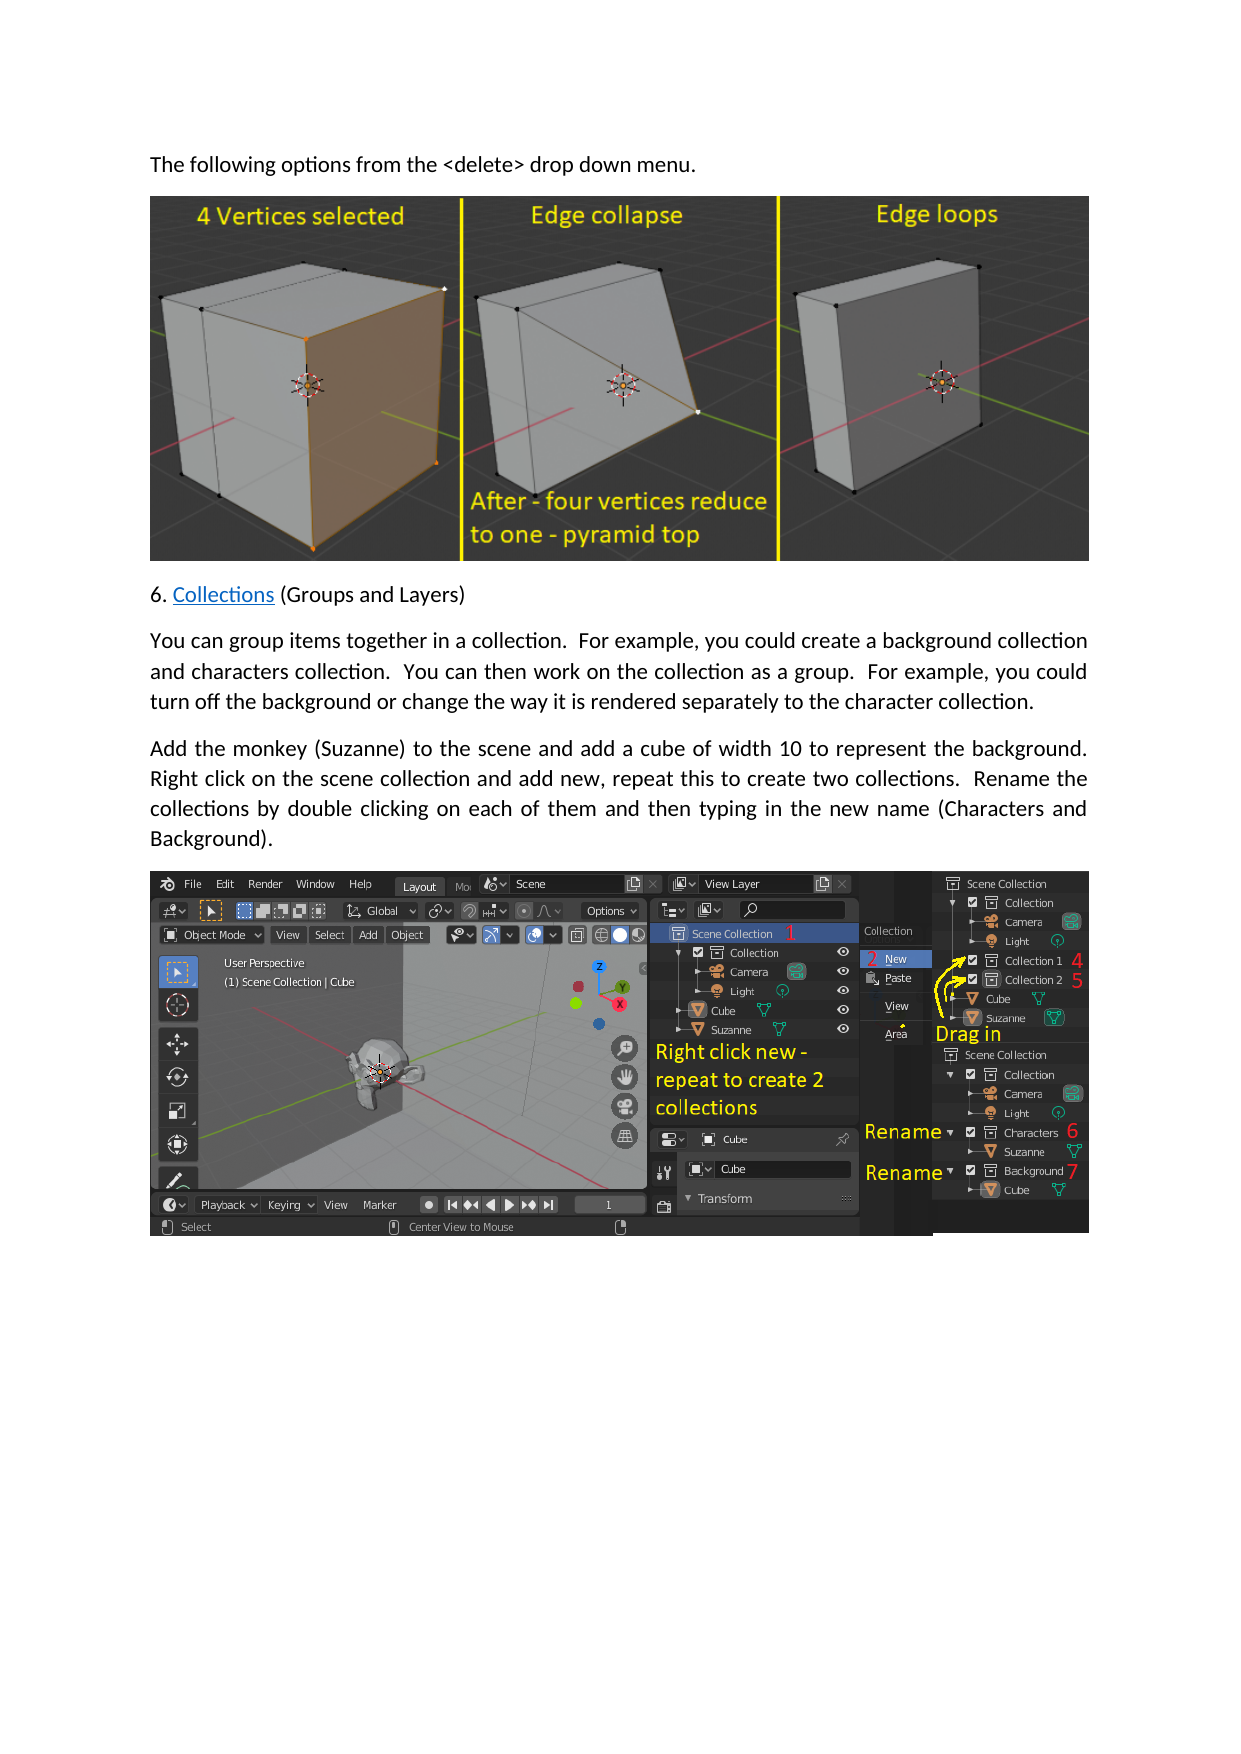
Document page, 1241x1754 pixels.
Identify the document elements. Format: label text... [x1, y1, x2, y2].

picture [150, 871, 1089, 1236]
text Add the monkey (Suzanne) to the scene and add a cube of width 10 to represent the background. Right click on the scene collection and add new, repeat this to create two collections. Rename the collections by double clicking on each of them and then typing in the new name (Characters and Background). [150, 734, 1090, 853]
text The following options from the <delete> drop down menu. [150, 150, 1090, 178]
text 6. Collections (Groups and Layers) [150, 580, 1090, 608]
picture [150, 196, 1089, 561]
text You can group items together in a collection. For example, you could create a background collection and characters collection. You can then work on the collection as a group. For example, you could turn off the background or change the way it is rendered separately to the character collection. [150, 627, 1090, 715]
